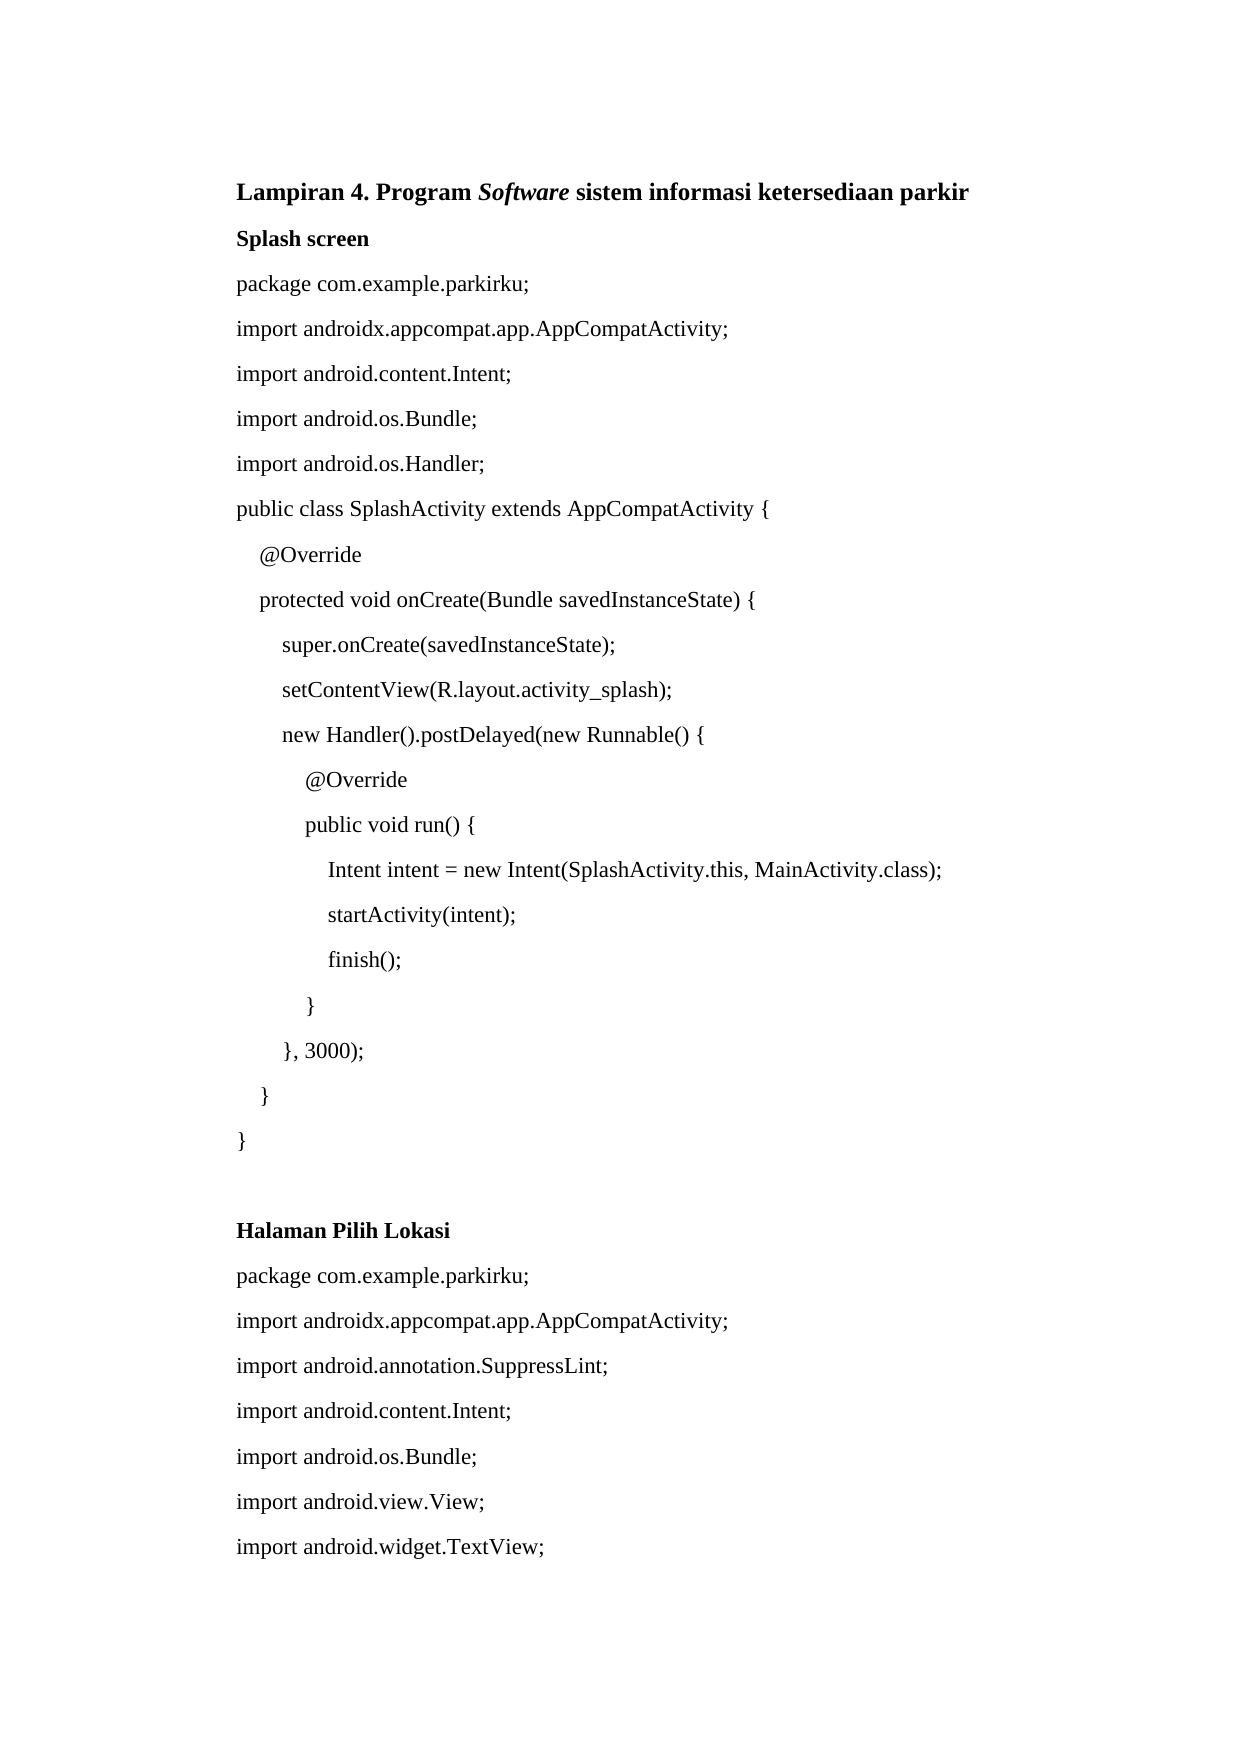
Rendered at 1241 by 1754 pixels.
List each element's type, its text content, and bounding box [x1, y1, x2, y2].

text package com.example.parkirku; [236, 270, 1063, 296]
text } [236, 1127, 1063, 1153]
text import android.view.View; [236, 1488, 1063, 1514]
text Splash screen [236, 225, 1063, 251]
text import androidx.appcompat.app.AppCompatActivity; [236, 1307, 1063, 1334]
text import android.os.Bundle; [236, 405, 1063, 432]
text startActivity(intent); [236, 901, 1063, 928]
text Halaman Pilih Lokasi [236, 1217, 1063, 1243]
text import android.content.Intent; [236, 360, 1063, 387]
text import android.os.Bundle; [236, 1443, 1063, 1469]
text Intent intent = new Intent(SplashActivity.this, MainActivity.class); [236, 856, 1063, 883]
text }, 3000); [236, 1037, 1063, 1063]
text new Handler().postDelayed(new Runnable() { [236, 721, 1063, 747]
text import android.annotation.SuppressLint; [236, 1352, 1063, 1379]
text import android.widget.TextView; [236, 1533, 1063, 1559]
text import android.content.Intent; [236, 1398, 1063, 1424]
text protected void onCreate(Bundle savedInstanceState) { [236, 586, 1063, 612]
text import android.os.Handler; [236, 450, 1063, 477]
text import androidx.appcompat.app.AppCompatActivity; [236, 315, 1063, 341]
text super.onCreate(savedInstanceState); [236, 631, 1063, 657]
text public class SplashActivity extends AppCompatActivity { [236, 496, 1063, 522]
text @Override [236, 766, 1063, 792]
text setContentView(R.layout.activity_splash); [236, 676, 1063, 702]
text package com.example.parkirku; [236, 1262, 1063, 1289]
text @Override [236, 541, 1063, 567]
text finish(); [236, 947, 1063, 973]
text } [236, 992, 1063, 1018]
text } [236, 1082, 1063, 1108]
text public void run() { [236, 811, 1063, 838]
text Lampiran 4. Program Software sistem informasi ketersediaan parkir [236, 177, 1063, 206]
